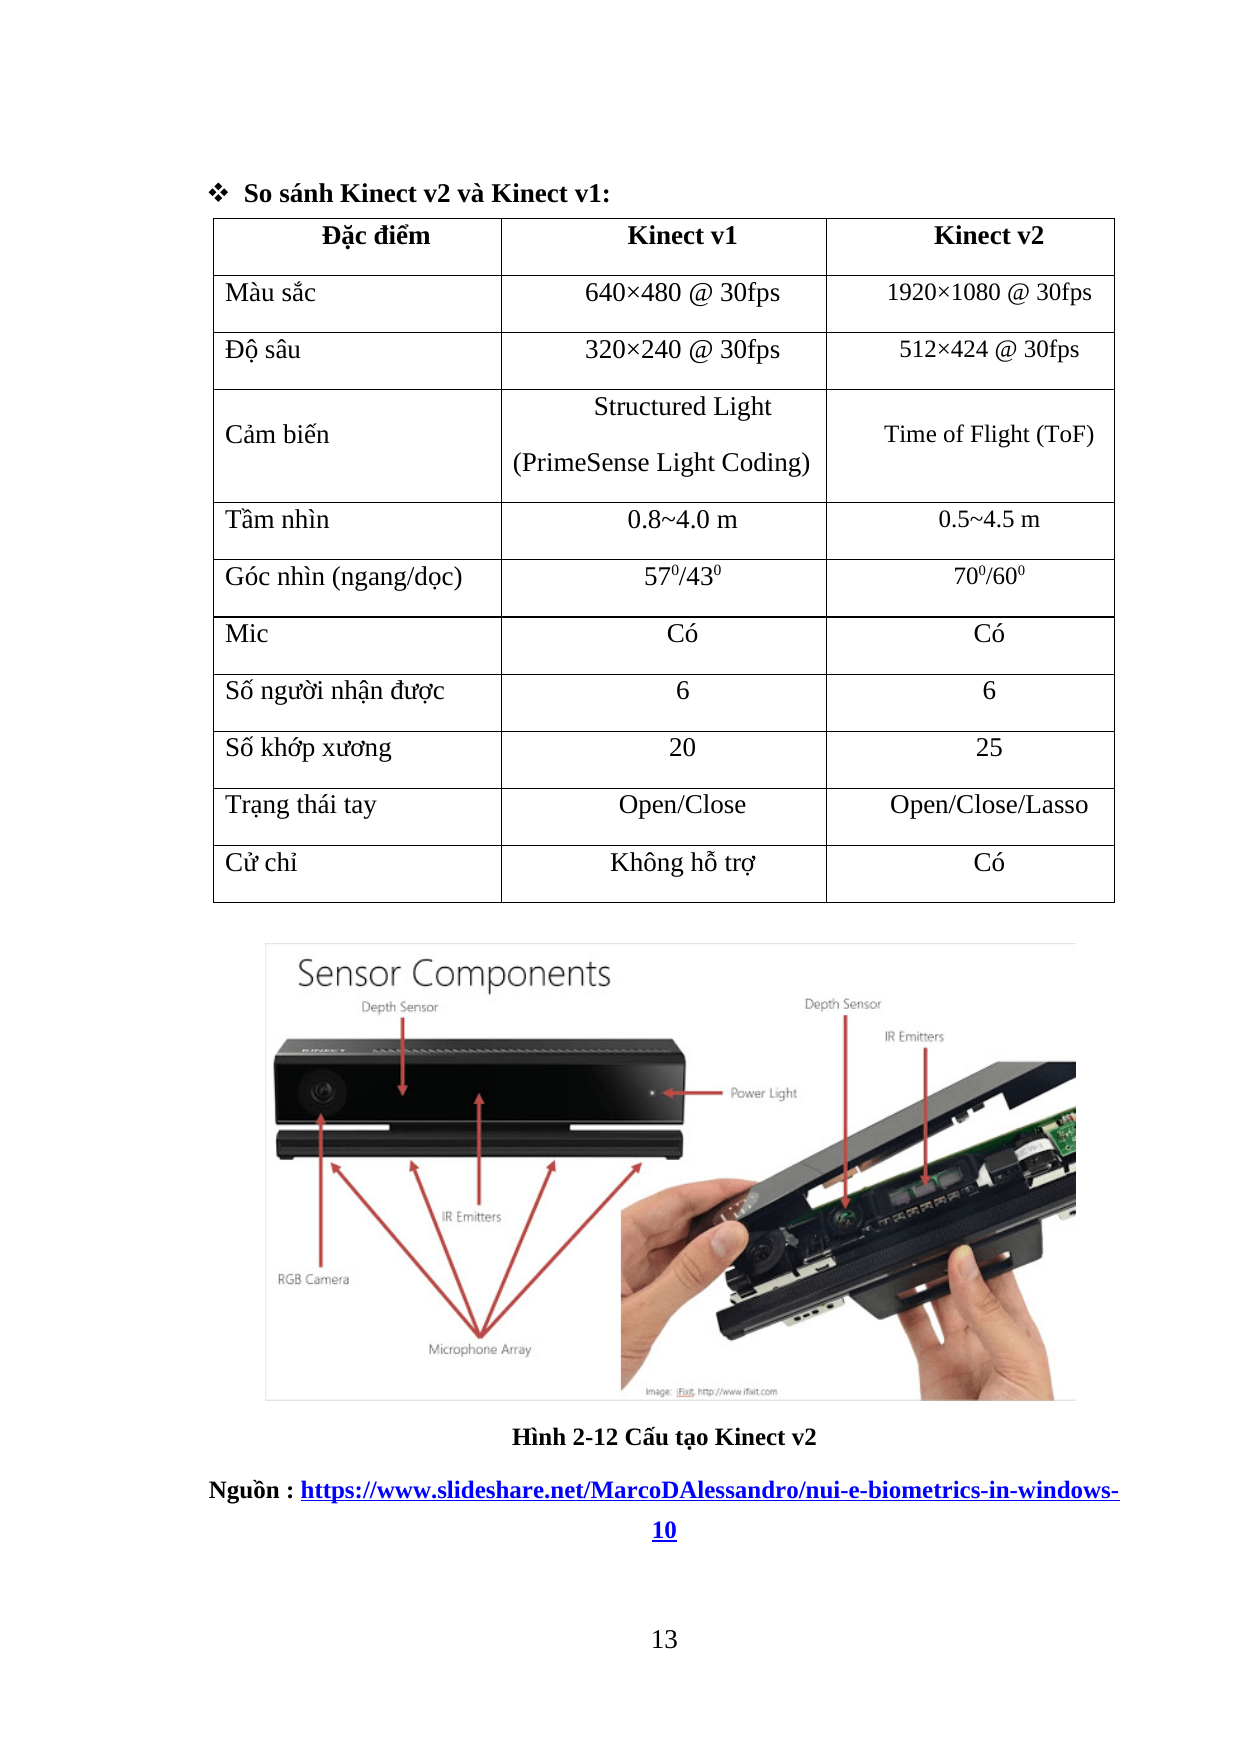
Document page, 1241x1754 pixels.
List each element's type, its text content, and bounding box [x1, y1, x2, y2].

table_cell Số khớp xương [214, 732, 501, 788]
table_cell 700/600 [827, 560, 1114, 616]
picture [265, 943, 1076, 1401]
table_cell 20 [502, 732, 826, 788]
table_cell Trạng thái tay [214, 789, 501, 845]
text Hình 2-12 Cấu tạo Kinect v2 [206, 1422, 1122, 1451]
table_cell Cảm biến [214, 390, 501, 502]
table_cell Cử chỉ [214, 846, 501, 902]
table_cell 0.5~4.5 m [827, 503, 1114, 559]
table_cell 25 [827, 732, 1114, 788]
table_cell Độ sâu [214, 333, 501, 389]
table_header Kinect v1 [502, 219, 826, 275]
table_cell Tầm nhìn [214, 503, 501, 559]
table_cell Mic [214, 618, 501, 673]
table_cell 6 [502, 675, 826, 731]
table_cell Open/Close/Lasso [827, 789, 1114, 845]
text So sánh Kinect v2 và Kinect v1: [206, 177, 1122, 208]
table_cell 512×424 @ 30fps [827, 333, 1114, 389]
table_cell Có [827, 618, 1114, 673]
table_cell Có [827, 846, 1114, 902]
table_cell Structured Light (PrimeSense Light Coding) [502, 390, 826, 502]
table_header Đặc điểm [214, 219, 501, 275]
table_cell 1920×1080 @ 30fps [827, 276, 1114, 332]
table_cell 320×240 @ 30fps [502, 333, 826, 389]
table_cell 0.8~4.0 m [502, 503, 826, 559]
table_cell Time of Flight (ToF) [827, 390, 1114, 502]
table_cell 640×480 @ 30fps [502, 276, 826, 332]
table_cell 570/430 [502, 560, 826, 616]
table_cell Open/Close [502, 789, 826, 845]
table_cell Có [502, 618, 826, 673]
table_cell Không hỗ trợ [502, 846, 826, 902]
table_cell Màu sắc [214, 276, 501, 332]
text Nguồn : https://www.slideshare.net/MarcoDAlessandro/nui-e-biometrics-in-windows-10 [206, 1475, 1122, 1544]
table_header Kinect v2 [827, 219, 1114, 275]
table_cell 6 [827, 675, 1114, 731]
table_cell Số người nhận được [214, 675, 501, 731]
table_cell Góc nhìn (ngang/dọc) [214, 560, 501, 616]
